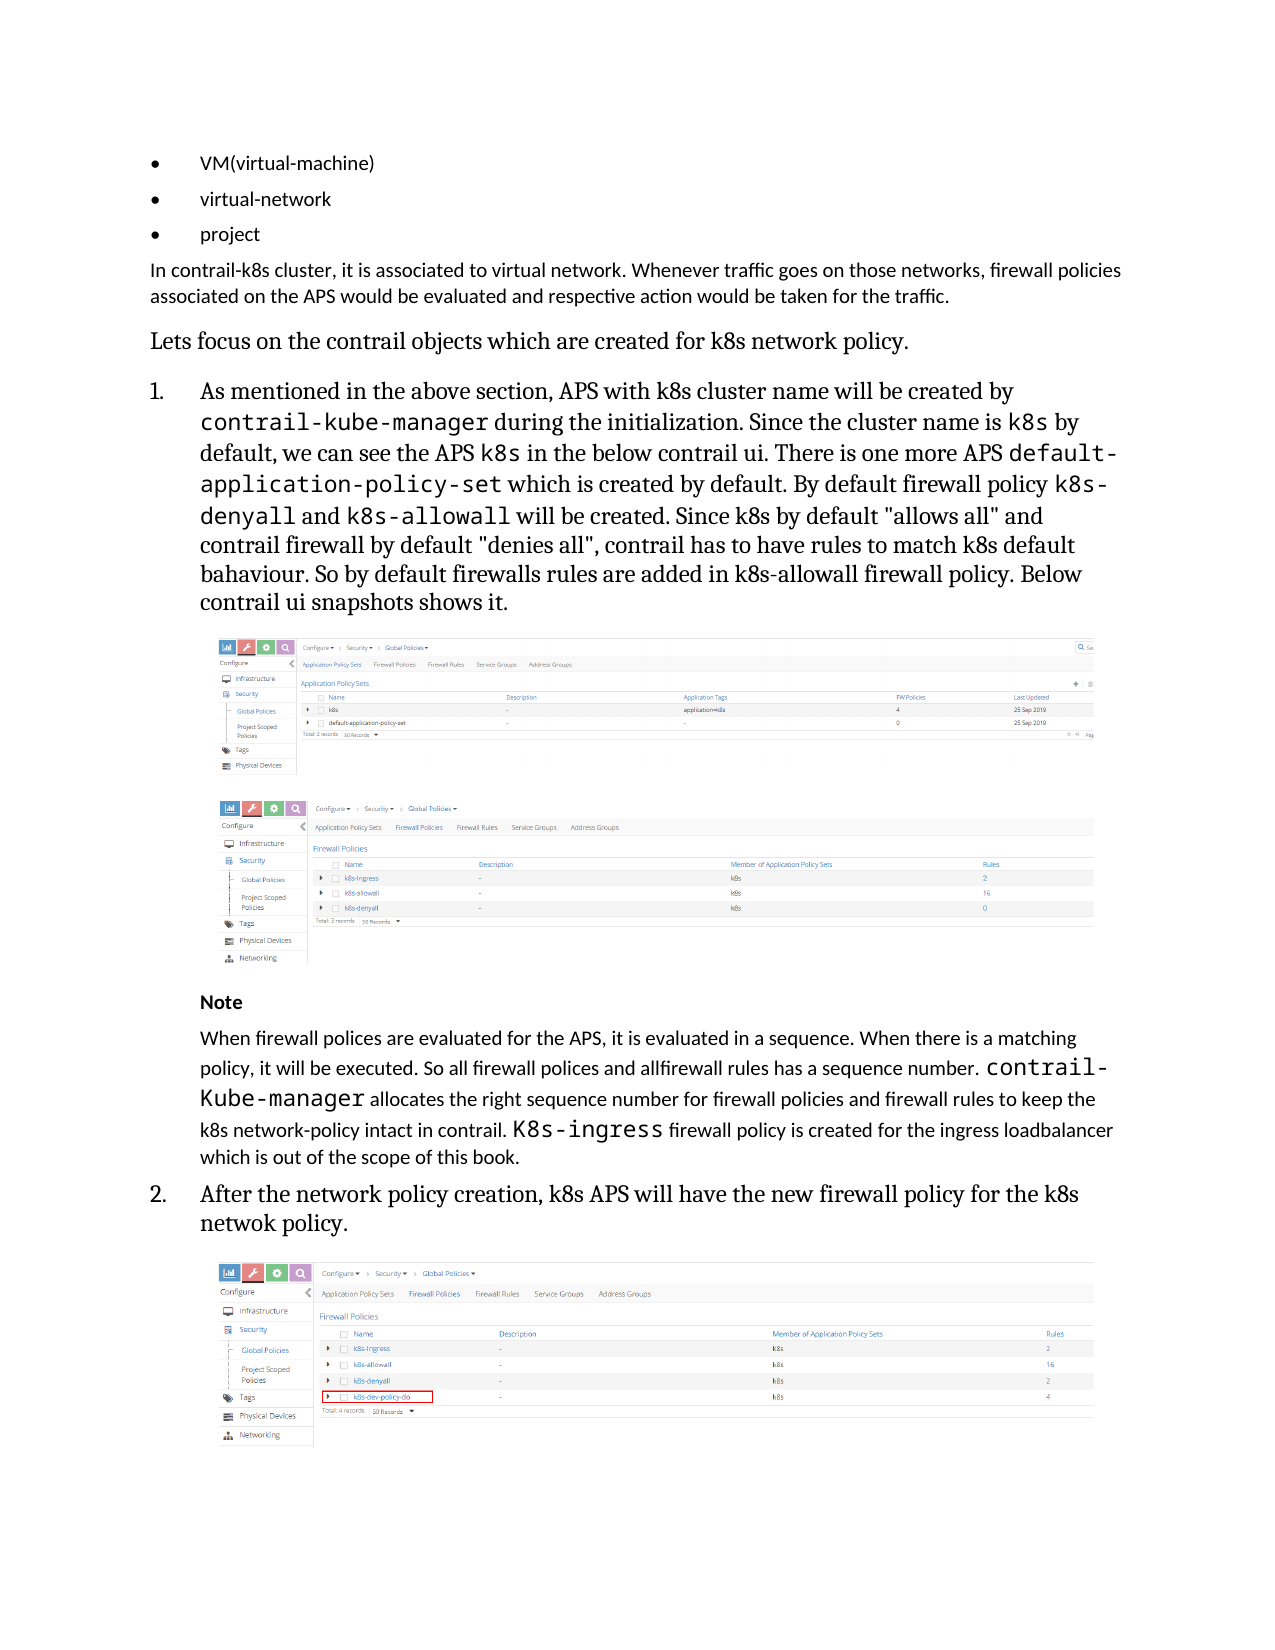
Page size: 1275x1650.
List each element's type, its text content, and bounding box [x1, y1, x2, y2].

list After the network policy creation, k8s APS will have the new firewall policy for the k8s netwok policy. [150, 1180, 1125, 1238]
list As mentioned in the above section, APS with k8s cluster name will be created by contrail-kube-manager during the initialization. Since the cluster name is k8s by default, we can see the APS k8s in the below contrail ui. There is one more APS default-application-policy-set which is created by default. By default firewall policy k8s-denyall and k8s-allowall will be created. Since k8s by default "allows all" and contrail firewall by default "denies all", contrail has to have rules to match k8s default bahaviour. So by default firewalls rules are added in k8s-allowall firewall policy. Below contrail ui snapshots shows it. [150, 374, 1125, 617]
text Lets focus on the contrail objects which are created for k8s network policy. [150, 327, 1125, 356]
list virtual-network [150, 186, 1125, 211]
text In contrail-k8s cluster, it is associated to virtual network. Whenever traffic goes on those networks, firewall policies associated on the APS would be evaluated and respective action would be taken for the traffic. [150, 257, 1125, 308]
picture [218, 637, 1094, 775]
list When firewall polices are evaluated for the APS, it is evaluated in a sequence. When there is a matching policy, it will be executed. So all firewall polices and allfirewall rules has a sequence number. contrail-Kube-manager allocates the right sequence number for firewall policies and firewall rules to keep the k8s network-policy intact in contrail. K8s-ingress firewall policy is created for the ingress loadbalancer which is out of the scope of this book. [150, 1025, 1125, 1170]
picture [218, 1258, 1094, 1448]
list project [150, 222, 1125, 247]
list Note [150, 989, 1125, 1015]
list VM(virtual-machine) [150, 150, 1125, 175]
picture [218, 801, 1094, 963]
